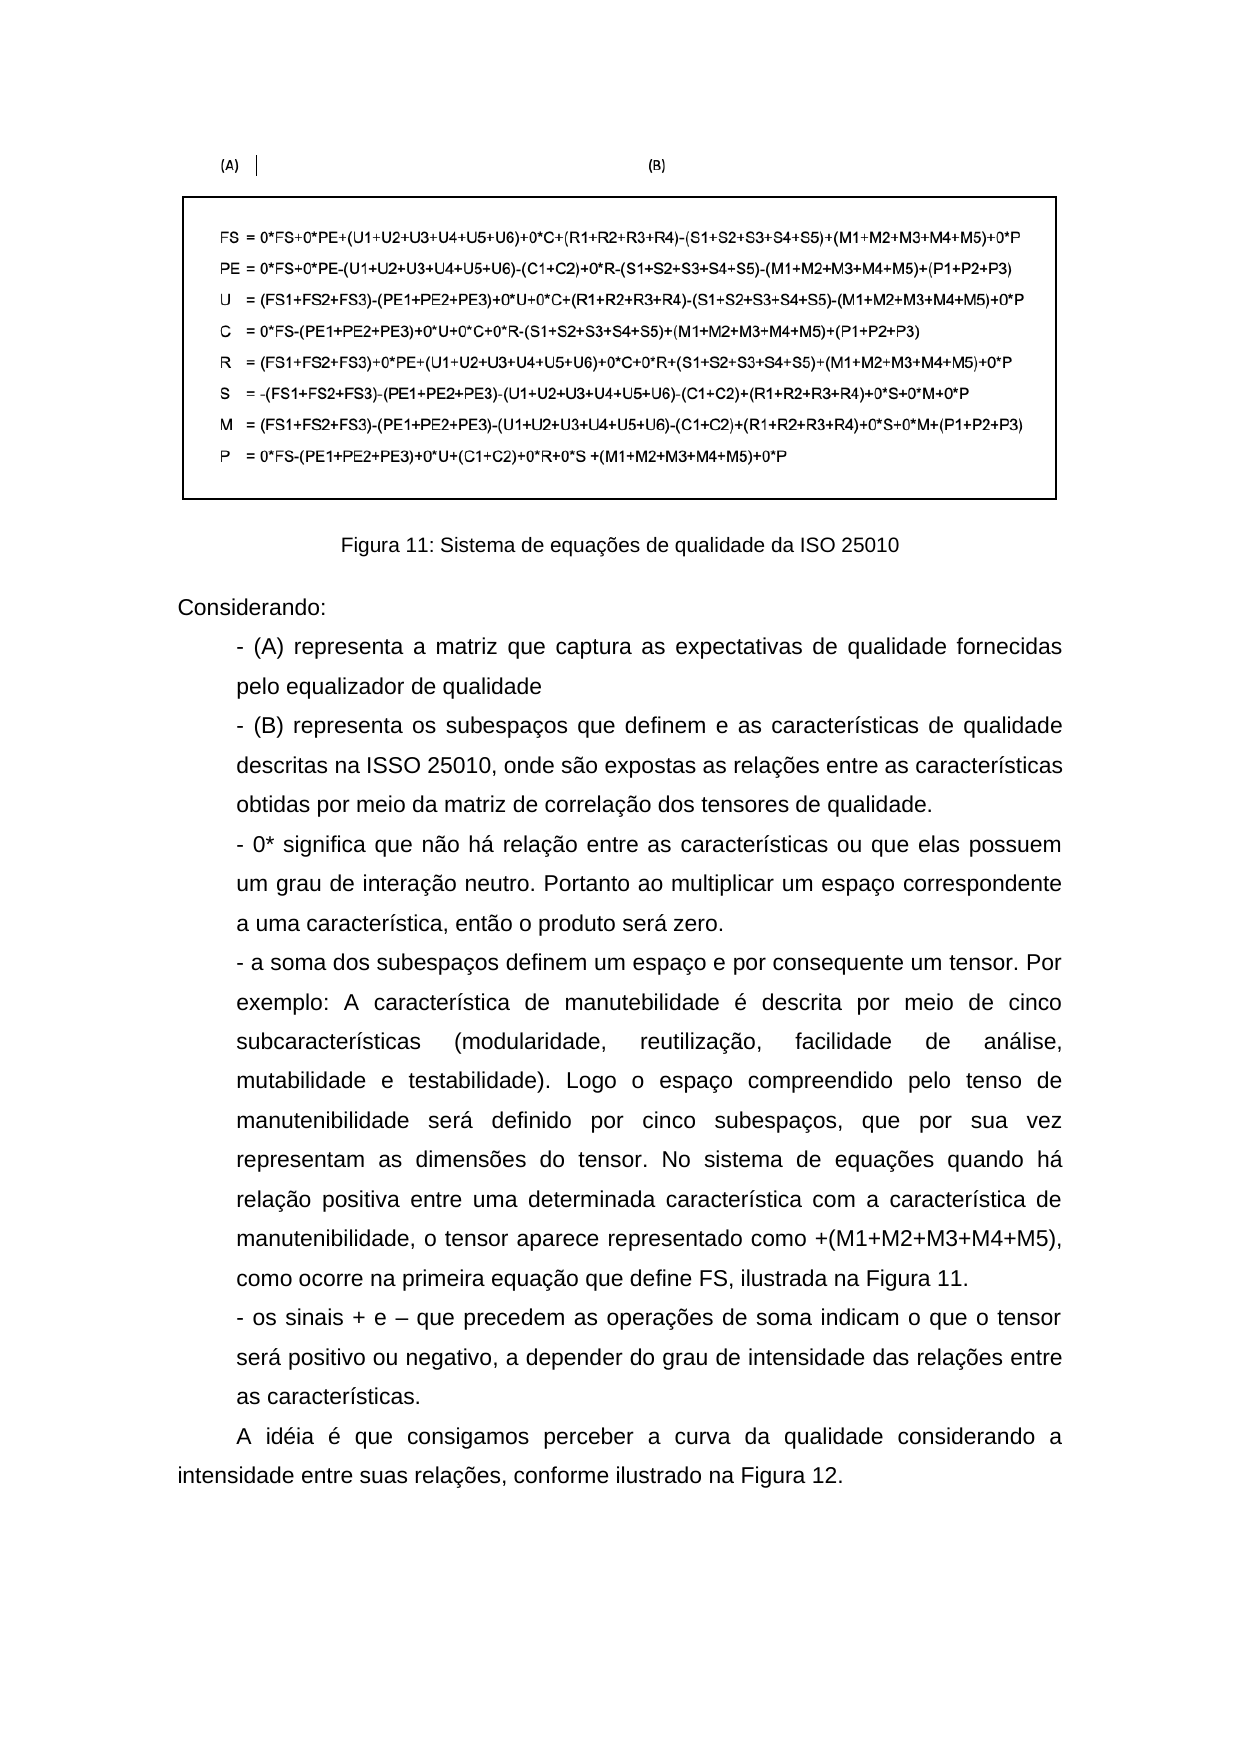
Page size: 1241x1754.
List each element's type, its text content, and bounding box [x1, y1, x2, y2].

picture [177, 147, 1063, 508]
text - 0* significa que não há relação entre as características ou que elas possuem um grau de interação neutro. Portanto ao multiplicar um espaço correspondente a uma característica, então o produto será zero. [236, 831, 1063, 936]
text - (A) representa a matriz que captura as expectativas de qualidade fornecidas pelo equalizador de qualidade [236, 633, 1063, 699]
text - os sinais + e – que precedem as operações de soma indicam o que o tensor será positivo ou negativo, a depender do grau de intensidade das relações entre as características. [236, 1304, 1063, 1410]
text A idéia é que consigamos perceber a curva da qualidade considerando a intensidade entre suas relações, conforme ilustrado na Figura 12. [177, 1423, 1063, 1489]
text - a soma dos subespaços definem um espaço e por consequente um tensor. Por exemplo: A característica de manutebilidade é descrita por meio de cinco subcaracterísticas (modularidade, reutilização, facilidade de análise, mutabilidade e testabilidade). Logo o espaço compreendido pelo tenso de manutenibilidade será definido por cinco subespaços, que por sua vez representam as dimensões do tensor. No sistema de equações quando há relação positiva entre uma determinada característica com a característica de manutenibilidade, o tensor aparece representado como +(M1+M2+M3+M4+M5), como ocorre na primeira equação que define FS, ilustrada na Figura 11. [236, 949, 1063, 1291]
text - (B) representa os subespaços que definem e as características de qualidade descritas na ISSO 25010, onde são expostas as relações entre as características obtidas por meio da matriz de correlação dos tensores de qualidade. [236, 712, 1063, 817]
text Considerando: [177, 594, 1063, 620]
